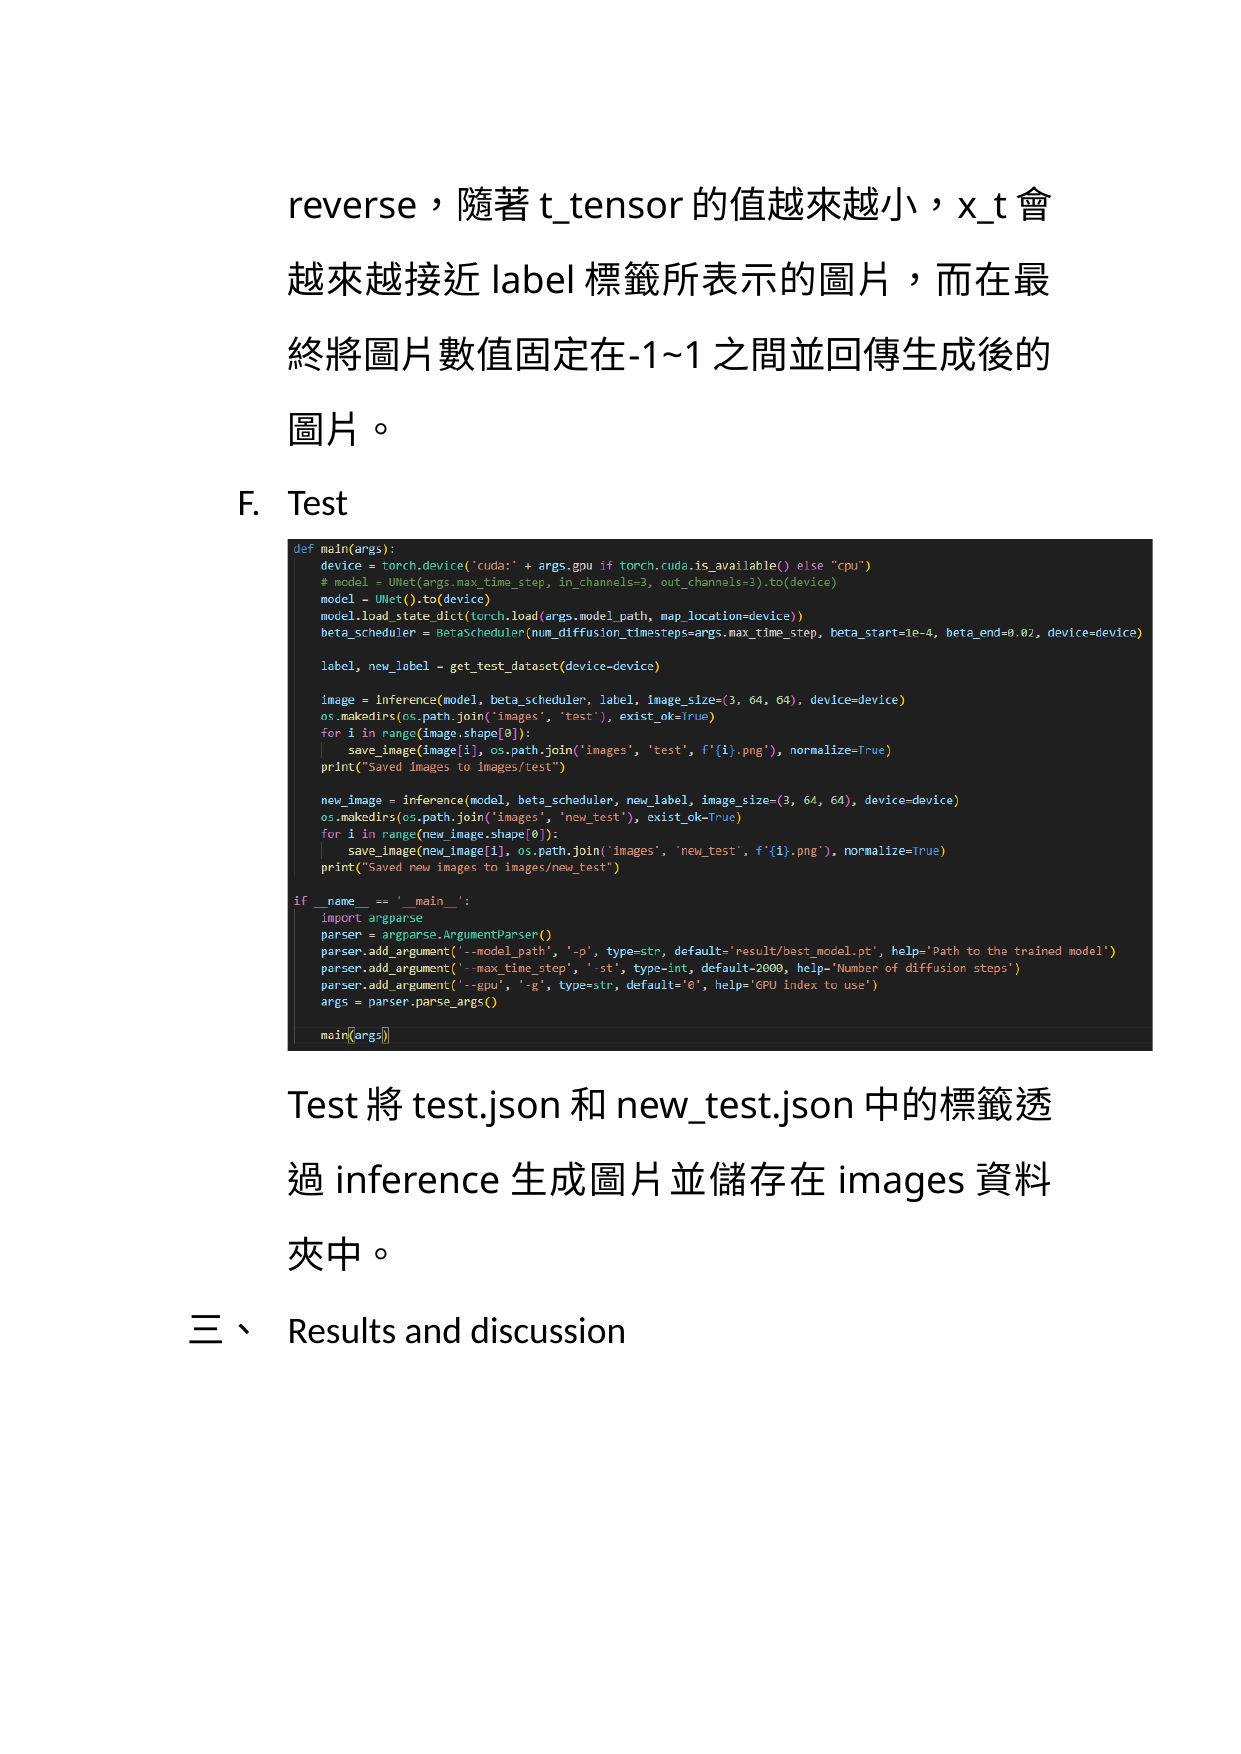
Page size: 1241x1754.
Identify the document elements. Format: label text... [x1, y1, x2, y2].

picture [287, 539, 1153, 1051]
list Results and discussion [187, 1289, 1053, 1364]
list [287, 164, 1053, 464]
list Test將test.json和new_test.json中的標籤透過inference生成圖片並儲存在images資料夾中。 [287, 1064, 1053, 1289]
list Test [237, 464, 1053, 539]
